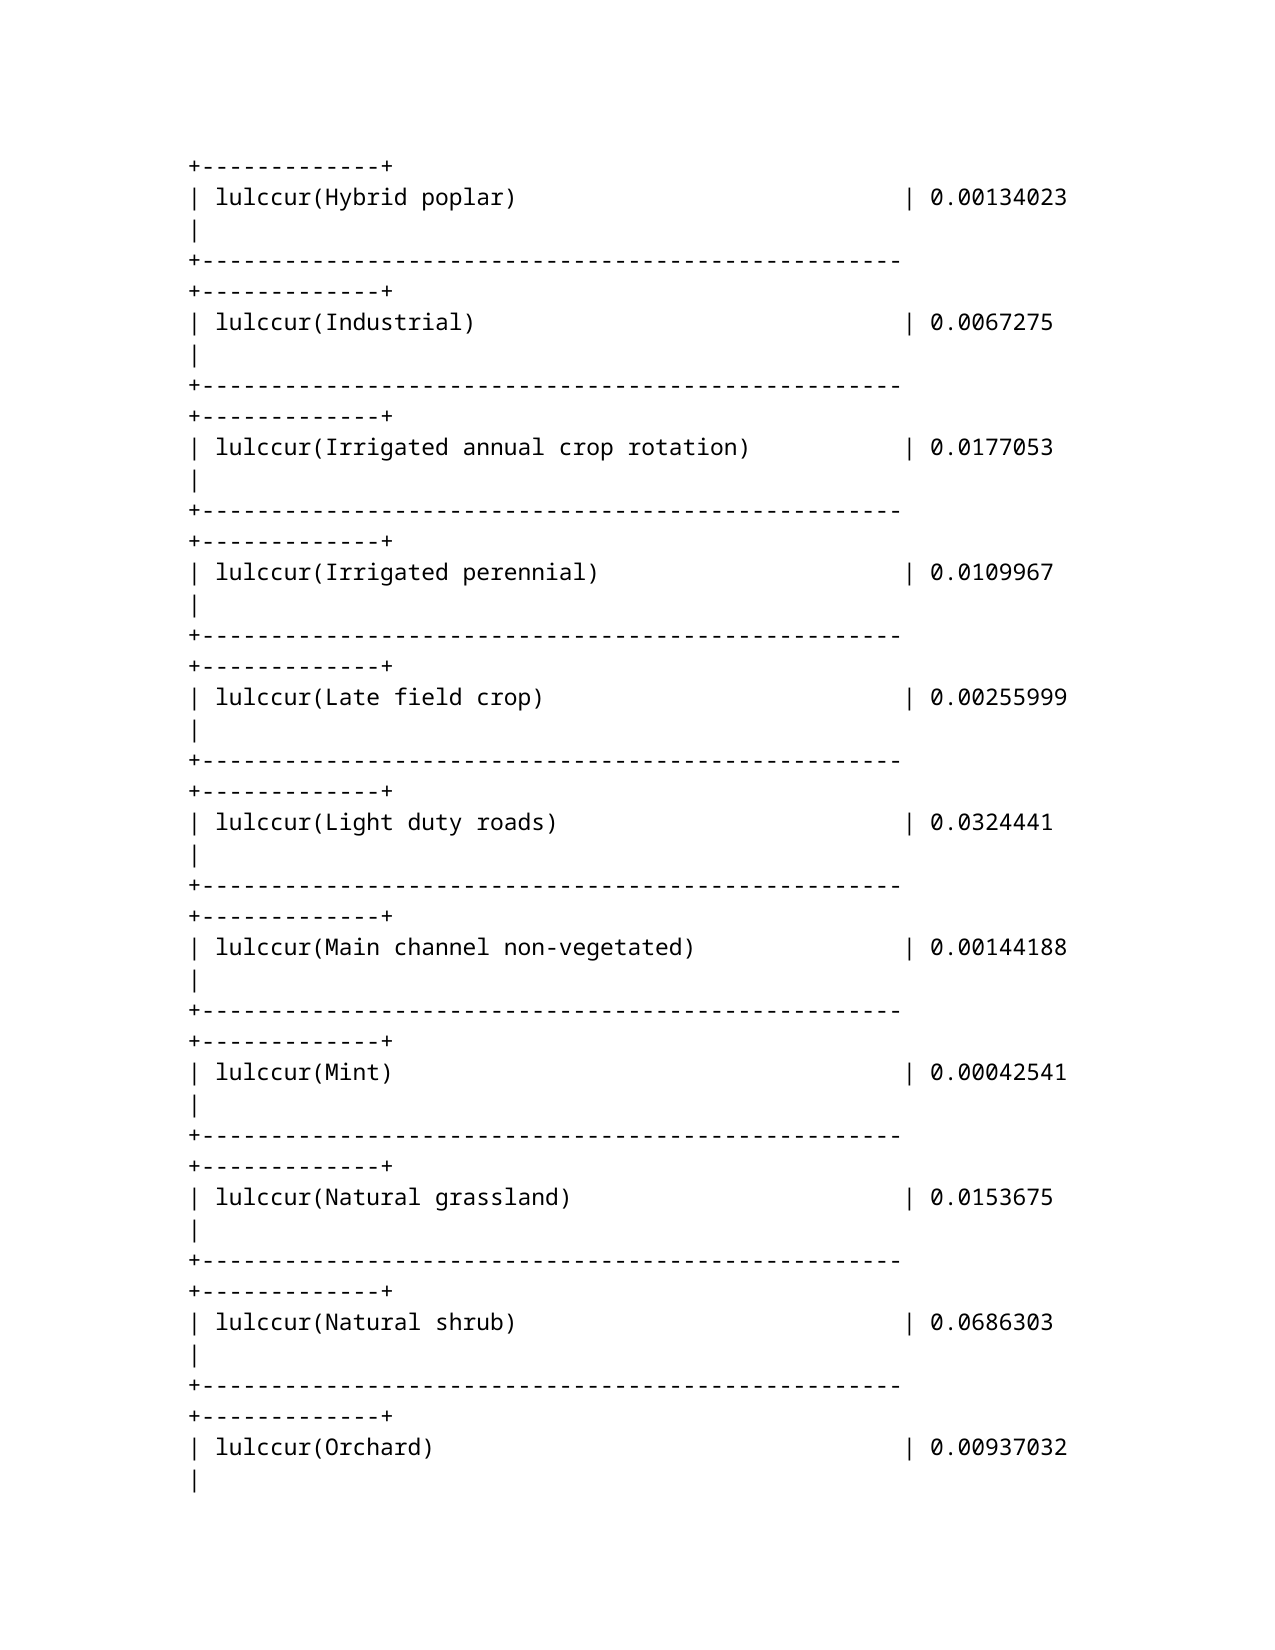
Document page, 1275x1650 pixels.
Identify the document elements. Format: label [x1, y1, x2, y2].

text [187, 150, 1087, 1494]
